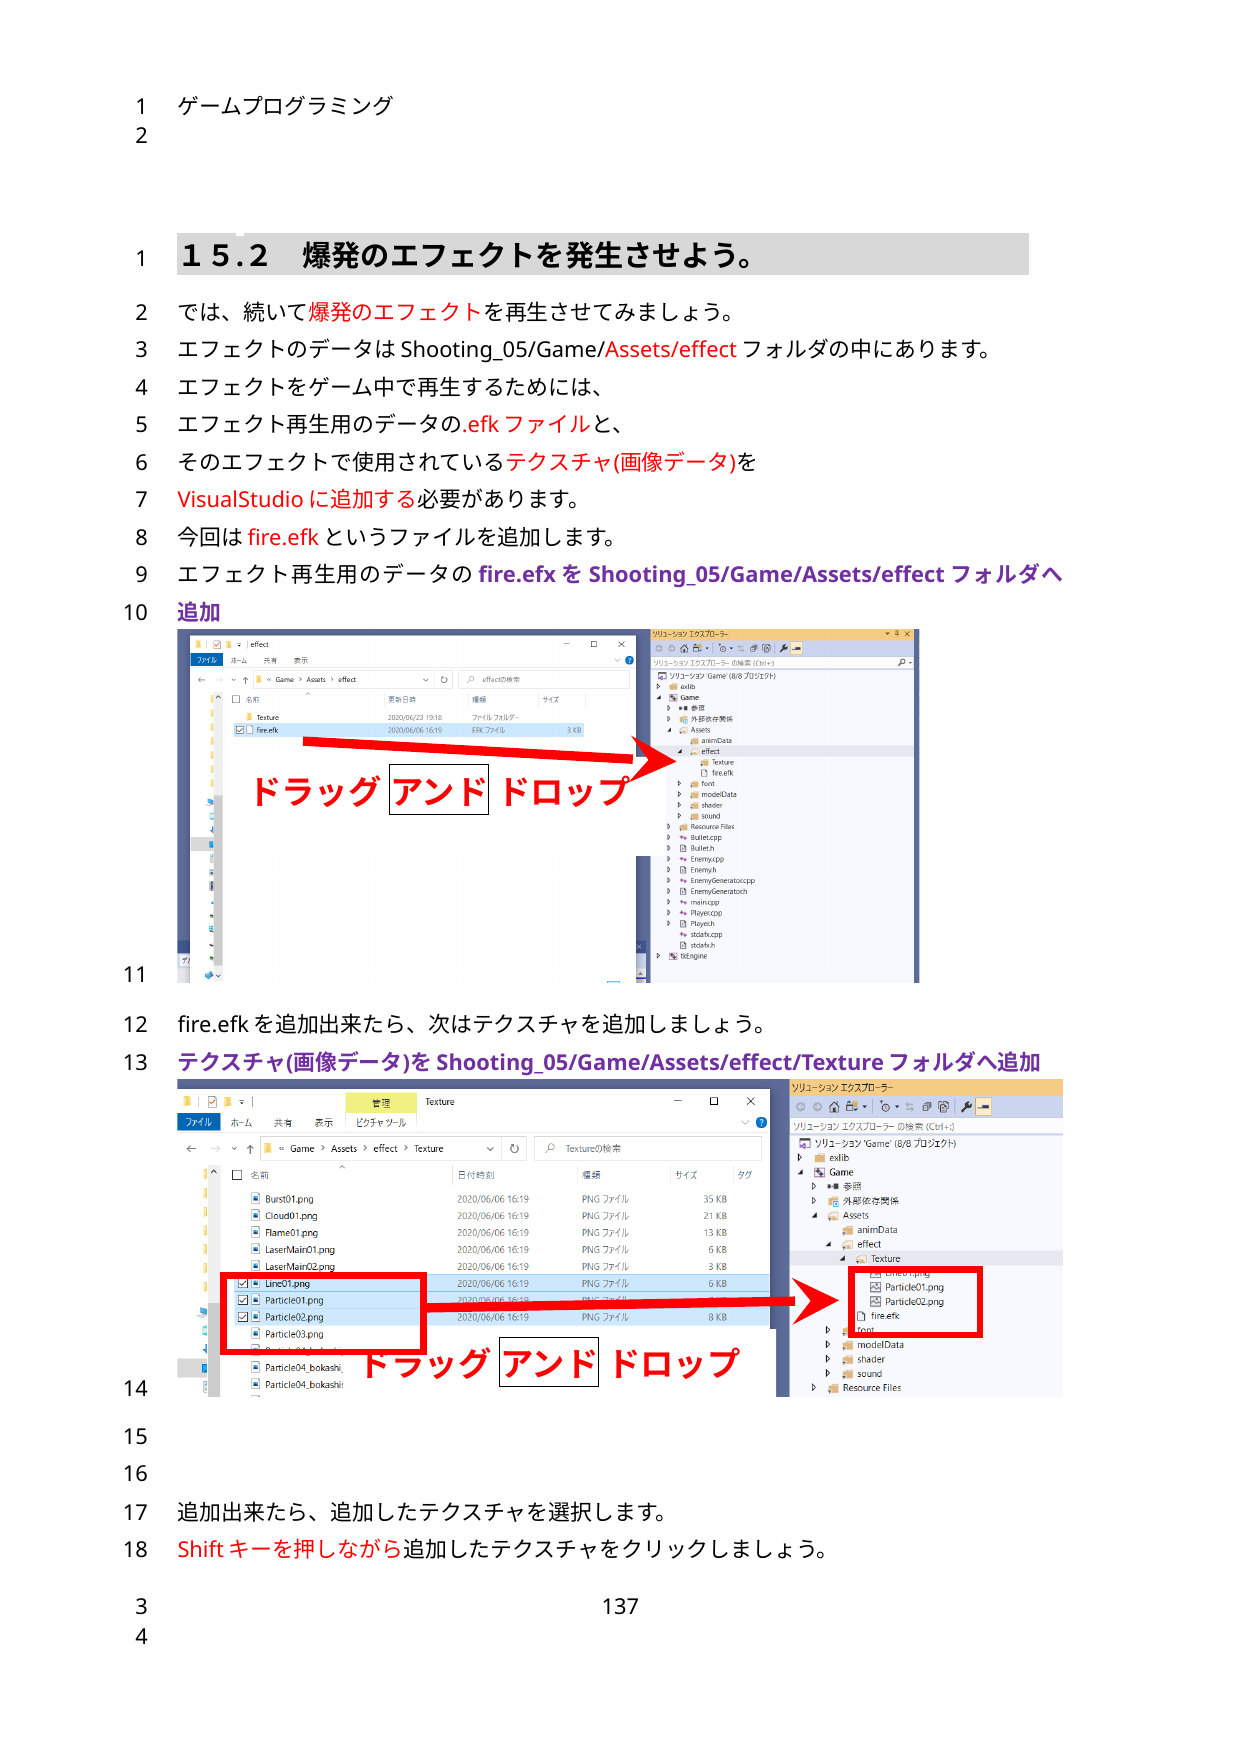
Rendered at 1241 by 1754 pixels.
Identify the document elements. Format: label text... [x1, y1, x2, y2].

text そのエフェクトで使用されているテクスチャ(画像データ)を [177, 442, 1063, 479]
subtitle １５.２ 爆発のエフェクトを発生させよう。 [177, 217, 1063, 292]
picture [177, 1079, 1063, 1397]
text 追加出来たら、追加したテクスチャを選択します。 [177, 1492, 1063, 1529]
text VisualStudioに追加する必要があります。 [177, 479, 1063, 517]
text エフェクトのデータはShooting_05/Game/Assets/effectフォルダの中にあります。 [177, 329, 1063, 367]
text 今回はfire.efkというファイルを追加します。 [177, 517, 1063, 554]
text では、続いて爆発のエフェクトを再生させてみましょう。 [177, 292, 1063, 329]
text エフェクト再生用のデータの.efkファイルと、 [177, 404, 1063, 442]
text テクスチャ(画像データ)をShooting_05/Game/Assets/effect/Textureフォルダへ追加 [177, 1042, 1063, 1079]
text エフェクトをゲーム中で再生するためには、 [177, 367, 1063, 404]
text Shiftキーを押しながら追加したテクスチャをクリックしましょう。 [177, 1529, 1063, 1567]
picture [227, 1279, 420, 1349]
text fire.efkを追加出来たら、次はテクスチャを追加しましょう。 [177, 1004, 1063, 1042]
text エフェクト再生用のデータのfire.efxをShooting_05/Game/Assets/effectフォルダへ追加 [177, 554, 1063, 629]
picture [177, 629, 920, 983]
